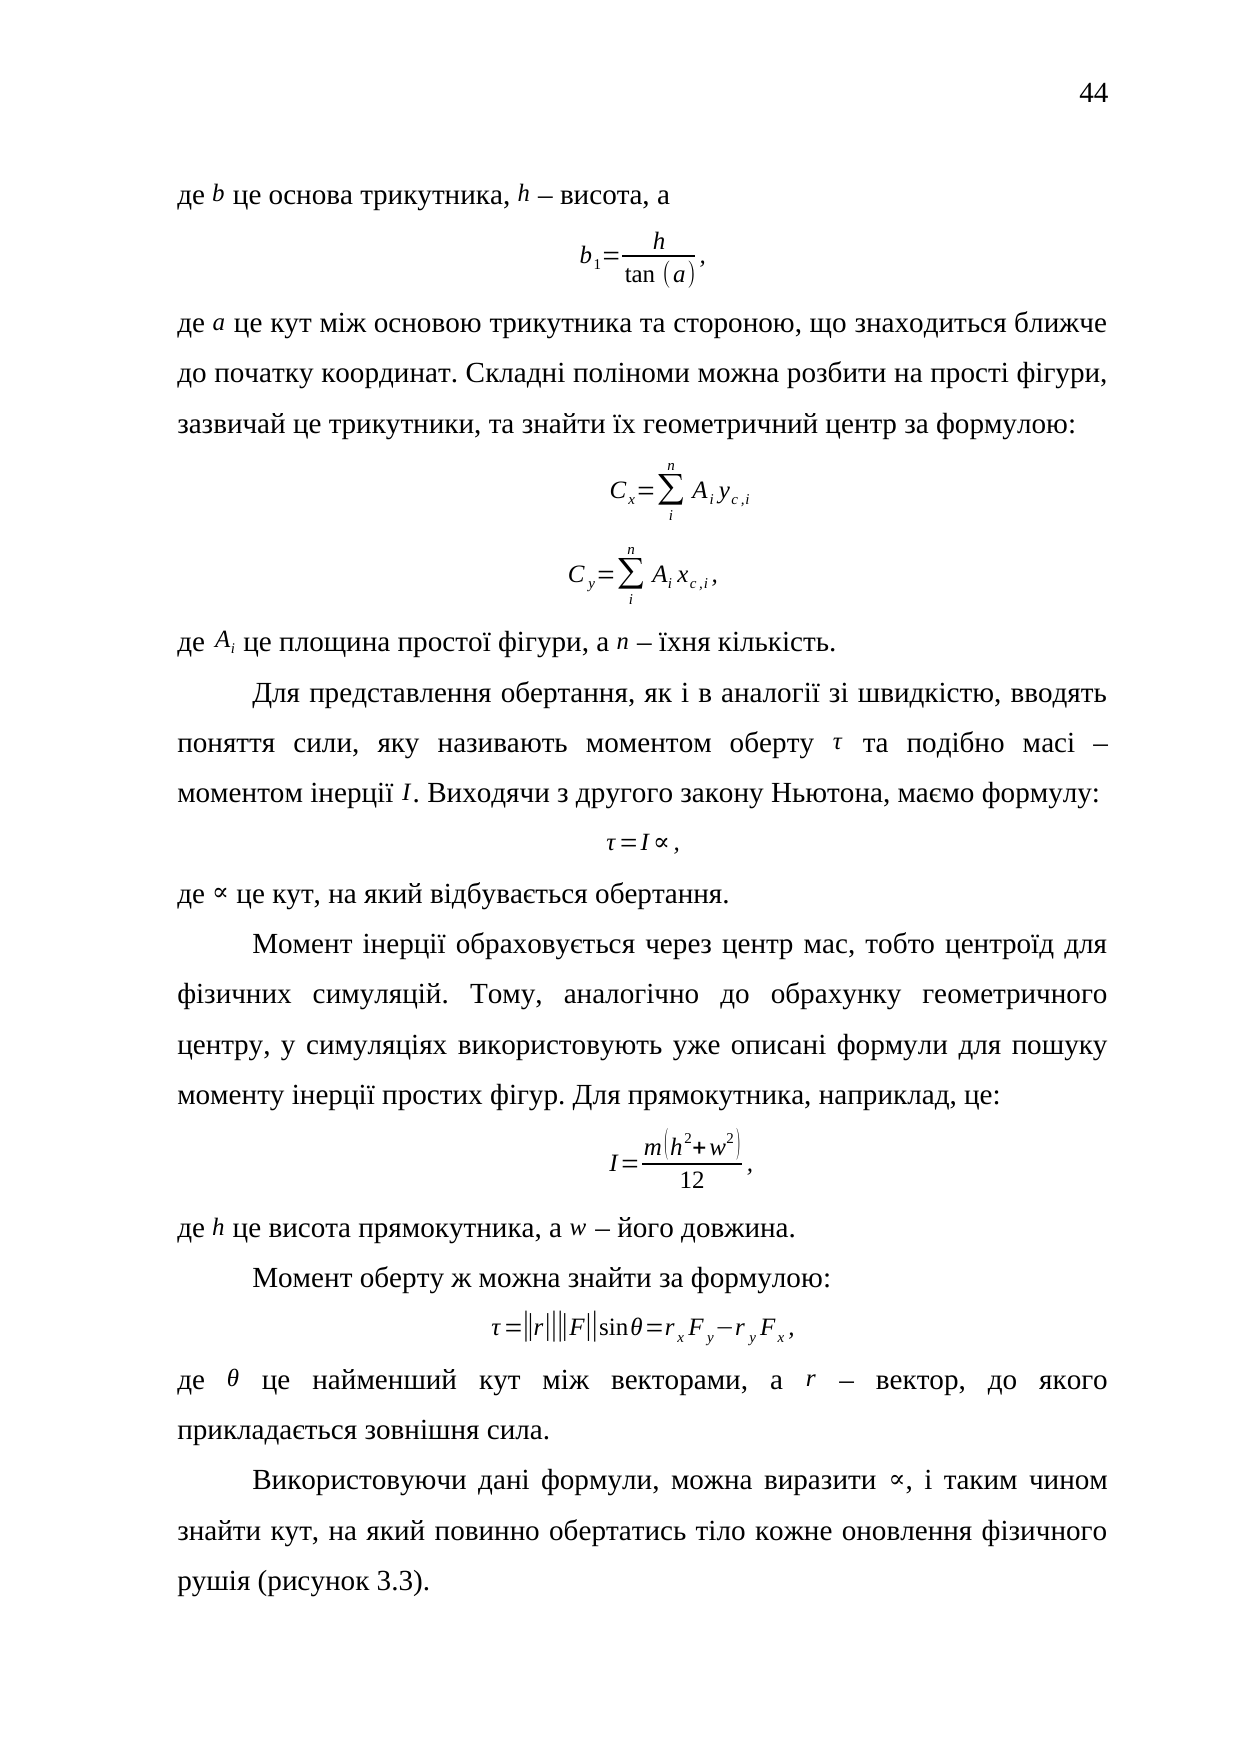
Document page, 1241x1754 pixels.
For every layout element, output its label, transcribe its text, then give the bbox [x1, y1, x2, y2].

text де це площина простої фігури, а – їхня кількість. [177, 624, 1108, 658]
text де це кут між основою трикутника та стороною, що знаходиться ближче до початку координат. Складні поліноми можна розбити на прості фігури, зазвичай це трикутники, та знайти їх геометричний центр за формулою: [177, 305, 1108, 439]
text де це основа трикутника, – висота, а [177, 177, 1108, 211]
text Момент оберту ж можна знайти за формулою: [177, 1260, 1108, 1294]
text де це найменший кут між векторами, а – вектор, до якого прикладається зовнішня сила. [177, 1362, 1108, 1446]
text Для представлення обертання, як і в аналогії зі швидкістю, вводять поняття сили, яку називають моментом оберту та подібно масі – моментом інерції . Виходячи з другого закону Ньютона, маємо формулу: [177, 675, 1108, 809]
text Використовуючи дані формули, можна виразити , і таким чином знайти кут, на який повинно обертатись тіло кожне оновлення фізичного рушія (рисунок 3.3). [177, 1462, 1108, 1597]
text де це висота прямокутника, а – його довжина. [177, 1210, 1108, 1244]
text Момент інерції обраховується через центр мас, тобто центроїд для фізичних симуляцій. Тому, аналогічно до обрахунку геометричного центру, у симуляціях використовують уже описані формули для пошуку моменту інерції простих фігур. Для прямокутника, наприклад, це: [177, 926, 1108, 1111]
text де це кут, на який відбувається обертання. [177, 876, 1108, 909]
